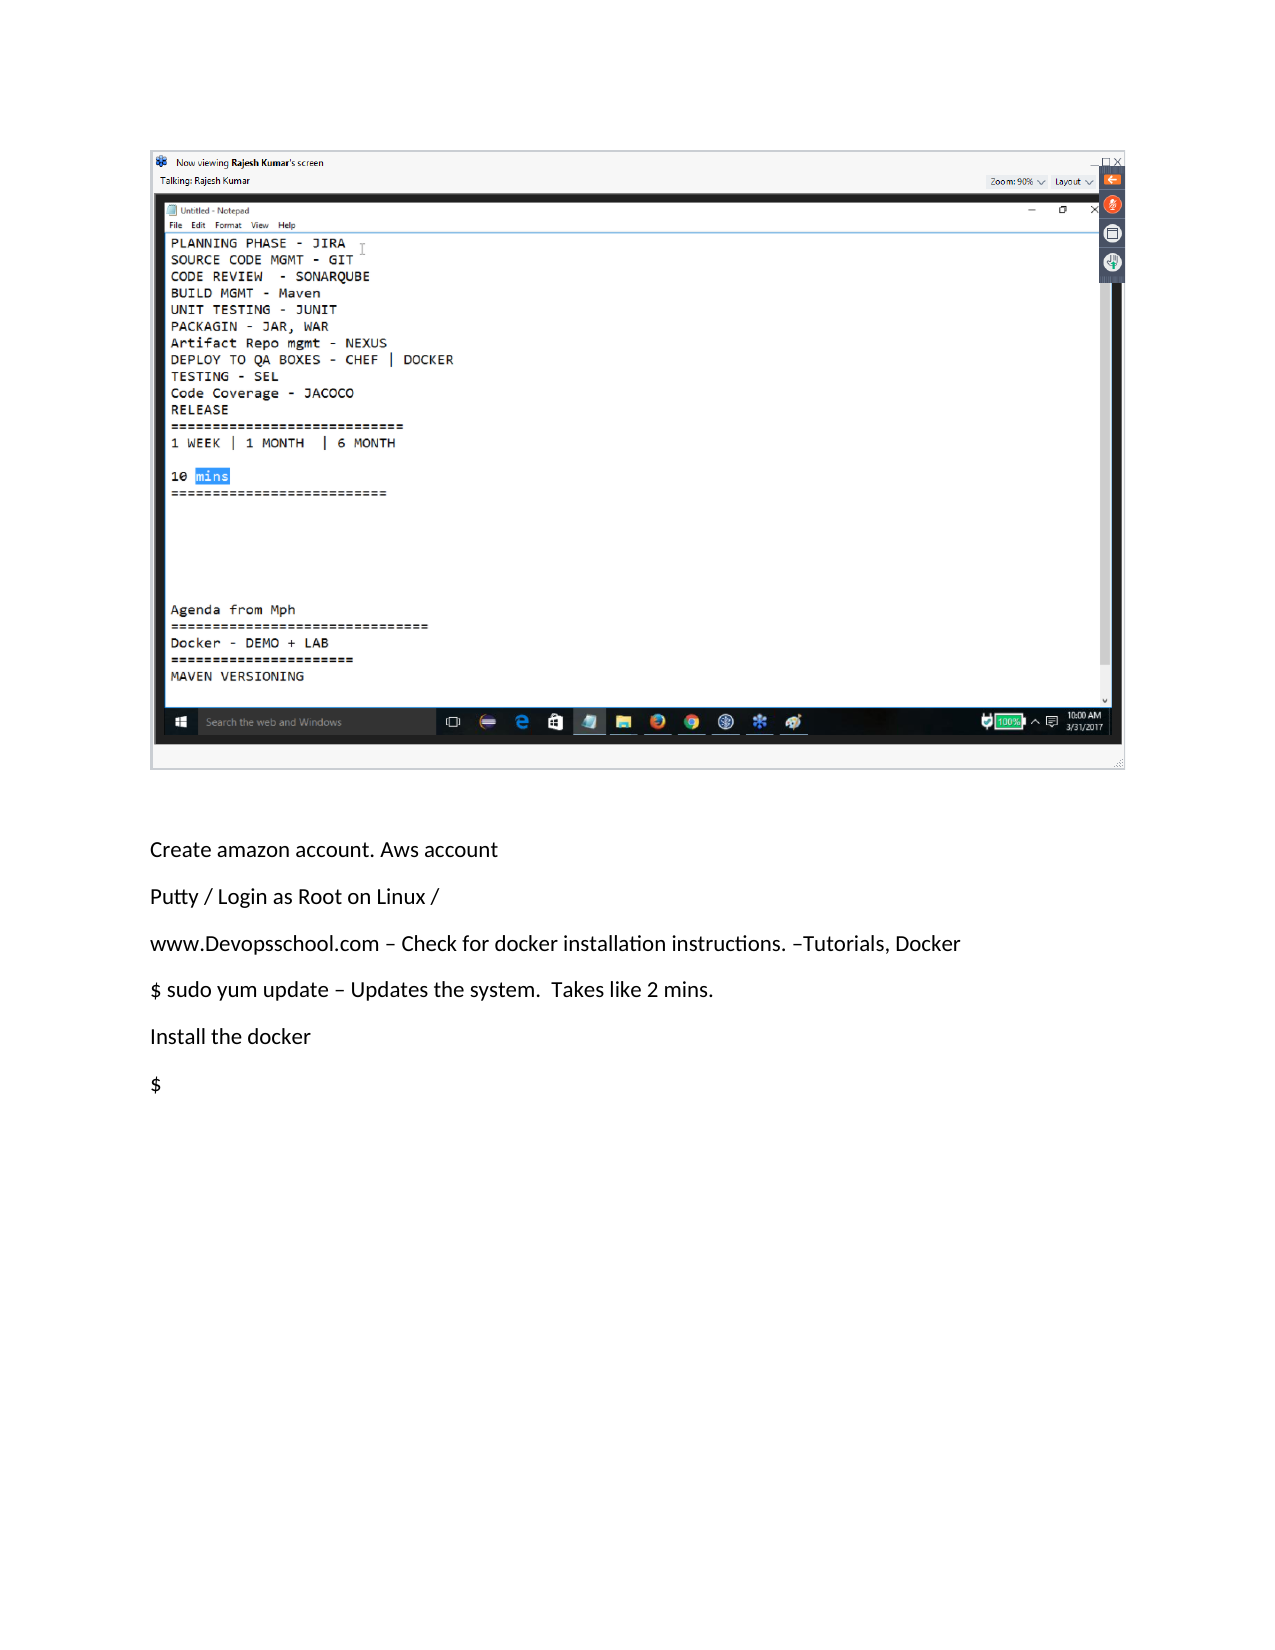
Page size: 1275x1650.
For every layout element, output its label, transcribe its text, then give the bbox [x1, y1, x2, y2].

text Create amazon account. Aws account [150, 835, 1125, 863]
text Install the docker [150, 1022, 1125, 1051]
text $ sudo yum update – Updates the system. Takes like 2 mins. [150, 976, 1125, 1004]
picture [150, 150, 1125, 770]
text www.Devopsschool.com – Check for docker installation instructions. –Tutorials, Docker [150, 929, 1125, 957]
text Putty / Login as Root on Linux / [150, 882, 1125, 910]
text $ [150, 1069, 1125, 1097]
